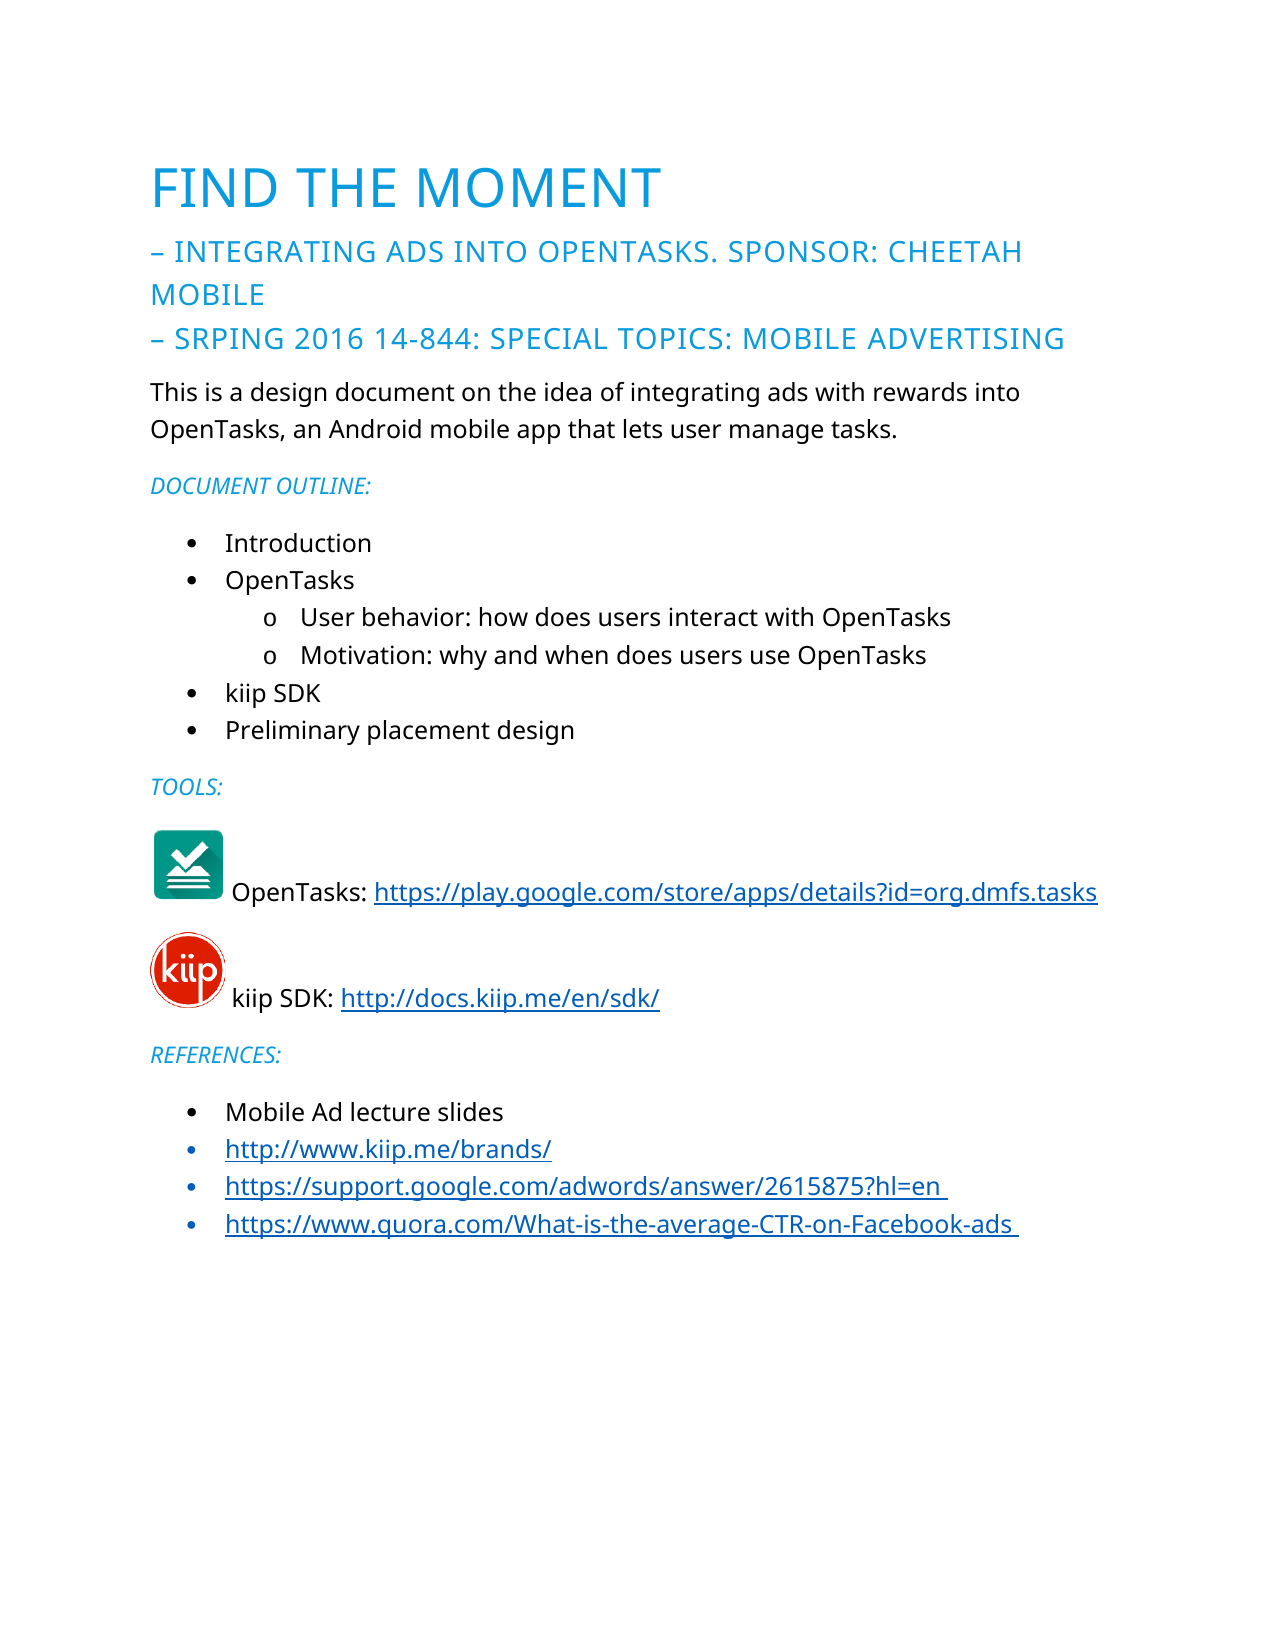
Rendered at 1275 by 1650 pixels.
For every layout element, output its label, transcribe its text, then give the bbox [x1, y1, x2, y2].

list Motivation: why and when does users use OpenTasks [262, 638, 1125, 672]
picture [150, 826, 226, 902]
title – integrating ads into opentasks. Sponsor: Cheetah Mobile [150, 231, 1125, 314]
list Introduction [187, 525, 1125, 559]
title – Srping 2016 14-844: Special Topics: Mobile Advertising [150, 318, 1125, 358]
list User behavior: how does users interact with OpenTasks [262, 600, 1125, 634]
text kiip SDK: http://docs.kiip.me/en/sdk/ [150, 933, 1125, 1015]
list Preliminary placement design [187, 713, 1125, 747]
list OpenTasks [187, 563, 1125, 597]
text This is a design document on the idea of integrating ads with rewards into OpenTasks, an Android mobile app that lets user manage tasks. [150, 374, 1125, 446]
text Tools: [150, 771, 1125, 802]
list http://www.kiip.me/brands/ [187, 1132, 1125, 1166]
text Document outline: [150, 470, 1125, 501]
title find the moment [150, 150, 1125, 224]
list https://support.google.com/adwords/answer/2615875?hl=en [187, 1169, 1125, 1203]
list kiip SDK [187, 675, 1125, 709]
text OpenTasks: https://play.google.com/store/apps/details?id=org.dmfs.tasks [150, 826, 1125, 908]
text References: [150, 1039, 1125, 1070]
list Mobile Ad lecture slides [187, 1094, 1125, 1128]
list https://www.quora.com/What-is-the-average-CTR-on-Facebook-ads [187, 1206, 1125, 1241]
picture [150, 932, 226, 1008]
